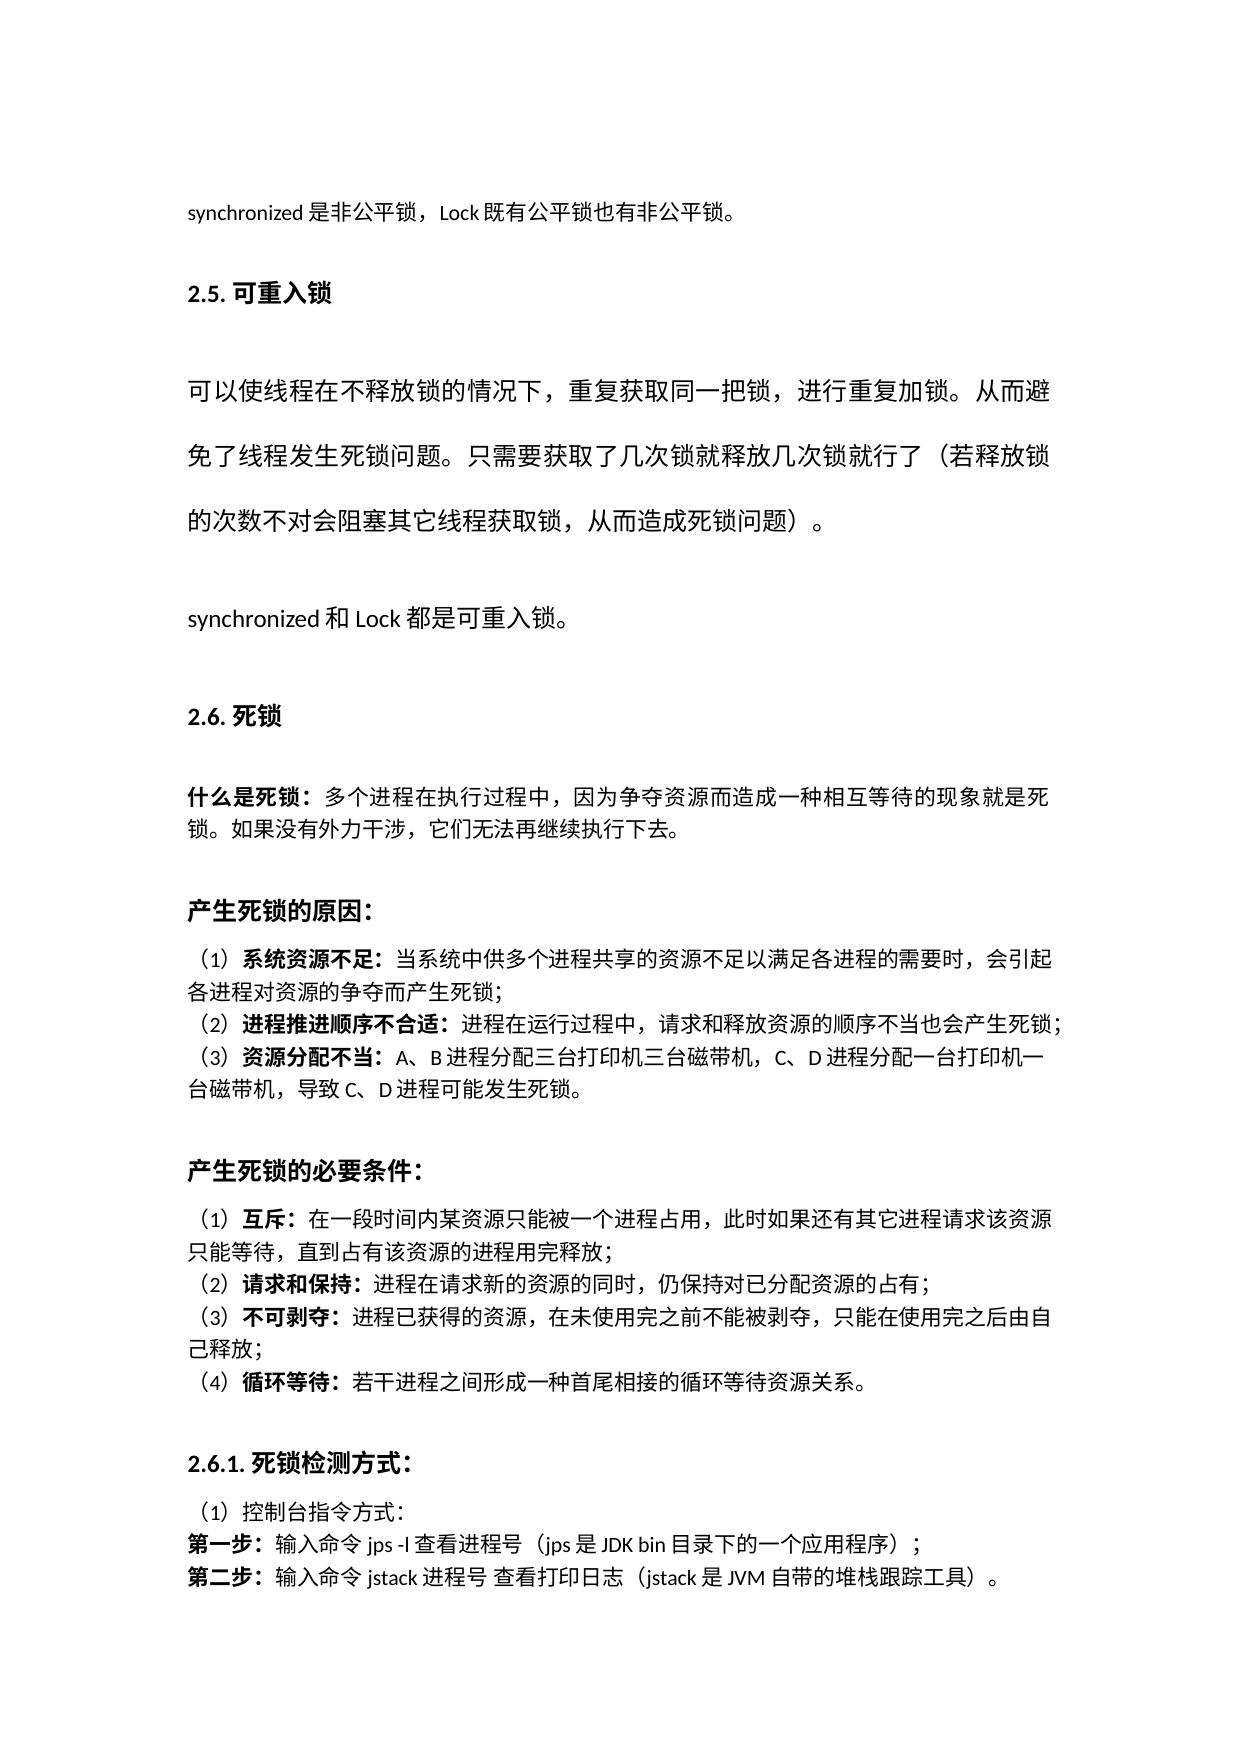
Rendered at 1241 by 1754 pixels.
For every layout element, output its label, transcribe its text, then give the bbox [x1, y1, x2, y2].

list 请求和保持：进程在请求新的资源的同时，仍保持对已分配资源的占有； [187, 1267, 1053, 1299]
list 什么是死锁：多个进程在执行过程中，因为争夺资源而造成一种相互等待的现象就是死锁。如果没有外力干涉，它们无法再继续执行下去。 [187, 779, 1053, 844]
list 死锁 [187, 682, 1053, 747]
list 互斥：在一段时间内某资源只能被一个进程占用，此时如果还有其它进程请求该资源只能等待，直到占有该资源的进程用完释放； [187, 1202, 1053, 1267]
list synchronized和Lock都是可重入锁。 [187, 584, 1053, 649]
list 死锁检测方式： [187, 1429, 1053, 1494]
list 循环等待：若干进程之间形成一种首尾相接的循环等待资源关系。 [187, 1364, 1053, 1397]
list 各进程对资源的争夺而产生死锁； [187, 974, 1053, 1007]
list 产生死锁的原因： [187, 877, 1053, 942]
list （3）资源分配不当：A、B进程分配三台打印机三台磁带机，C、D进程分配一台打印机一 [187, 1039, 1053, 1072]
list （2）进程推进顺序不合适：进程在运行过程中，请求和释放资源的顺序不当也会产生死锁； [187, 1007, 1053, 1039]
list 不可剥夺：进程已获得的资源，在未使用完之前不能被剥夺，只能在使用完之后由自己释放； [187, 1299, 1053, 1364]
list 第一步：输入命令 jps -l 查看进程号（jps是JDK bin目录下的一个应用程序）； [187, 1527, 1053, 1559]
list 产生死锁的必要条件： [187, 1137, 1053, 1202]
list 可以使线程在不释放锁的情况下，重复获取同一把锁，进行重复加锁。从而避免了线程发生死锁问题。只需要获取了几次锁就释放几次锁就行了（若释放锁的次数不对会阻塞其它线程获取锁，从而造成死锁问题）。 [187, 357, 1053, 552]
list 控制台指令方式： [187, 1494, 1053, 1527]
list synchronized是非公平锁，Lock既有公平锁也有非公平锁。 [187, 194, 1053, 227]
list 第二步：输入命令 jstack 进程号 查看打印日志（jstack是JVM自带的堆栈跟踪工具）。 [187, 1559, 1053, 1592]
list 可重入锁 [187, 259, 1053, 324]
list 台磁带机，导致C、D进程可能发生死锁。 [187, 1072, 1053, 1104]
list （1）系统资源不足：当系统中供多个进程共享的资源不足以满足各进程的需要时，会引起 [187, 942, 1053, 974]
